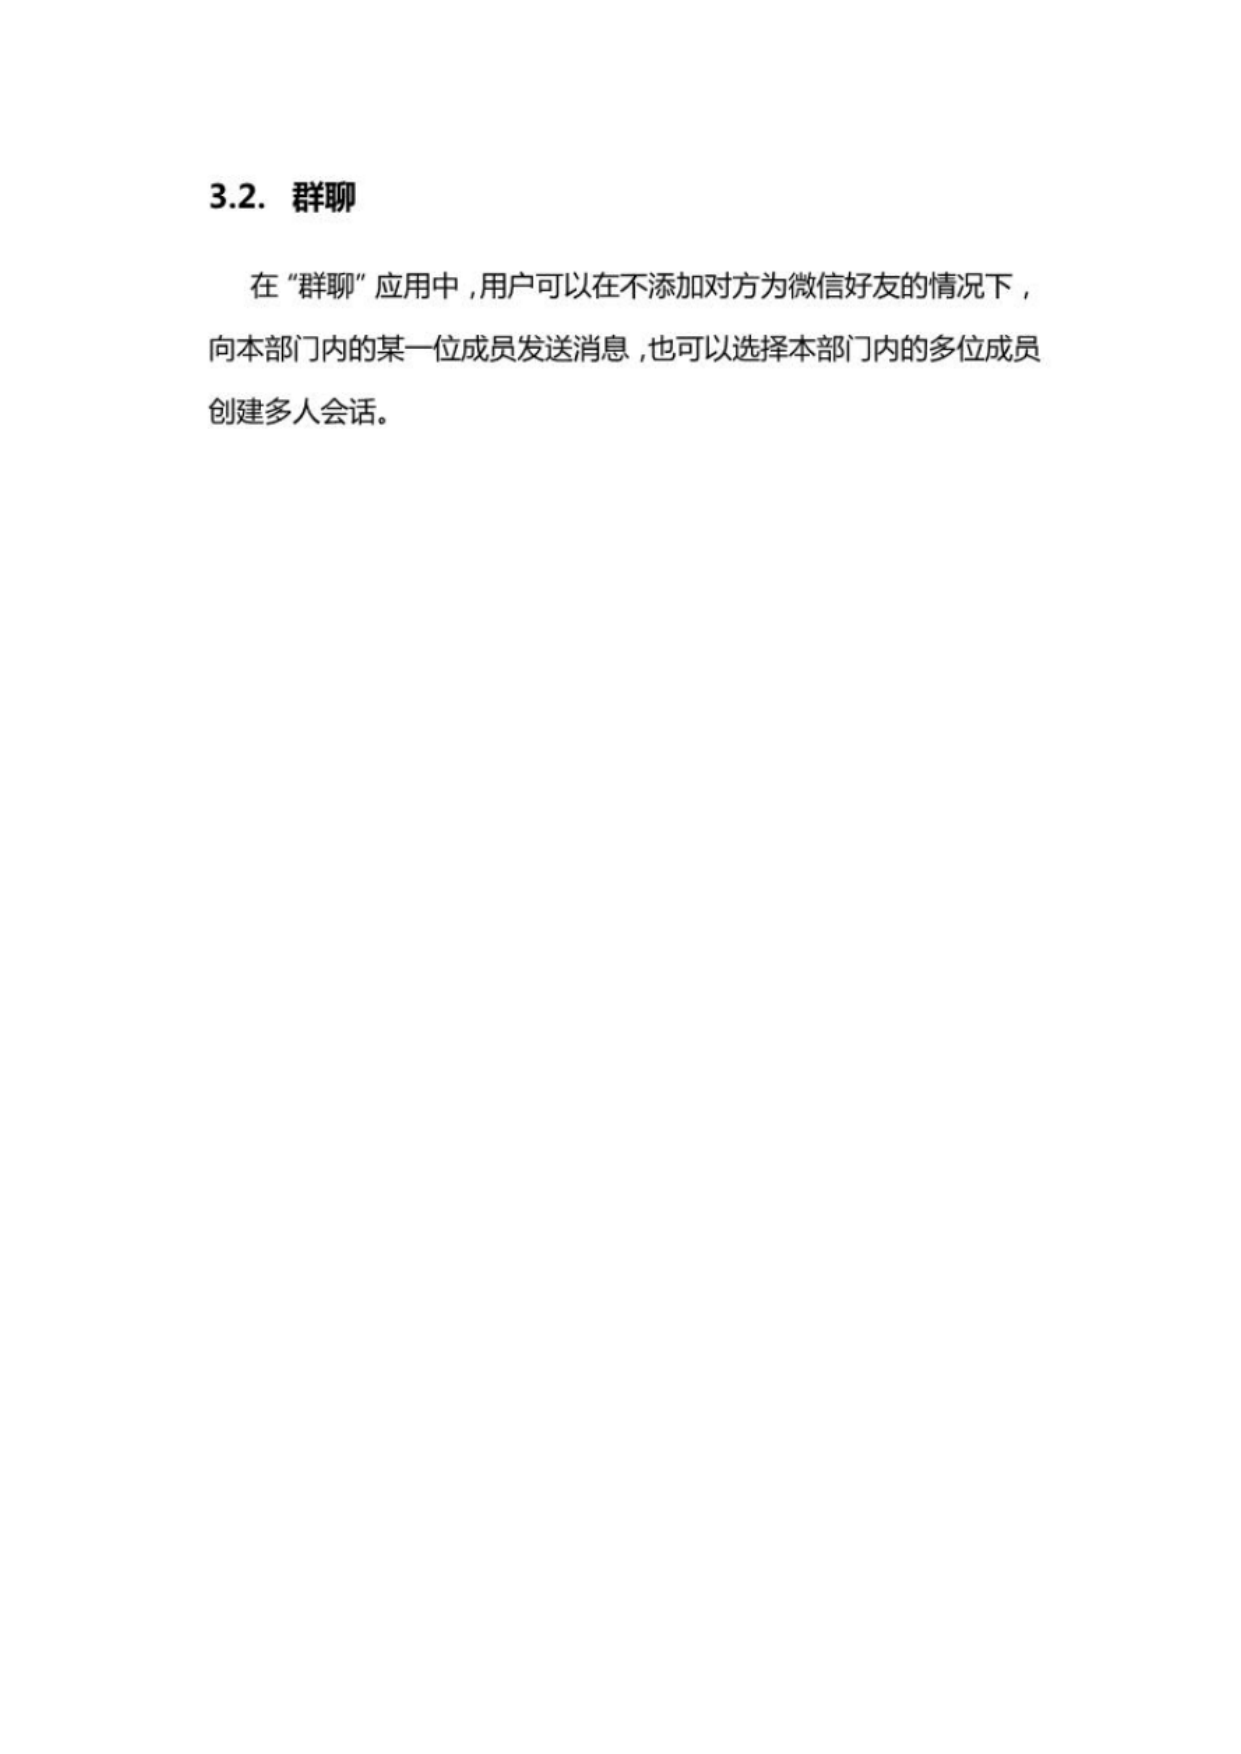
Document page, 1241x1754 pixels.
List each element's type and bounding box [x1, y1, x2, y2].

picture [187, 162, 1053, 436]
